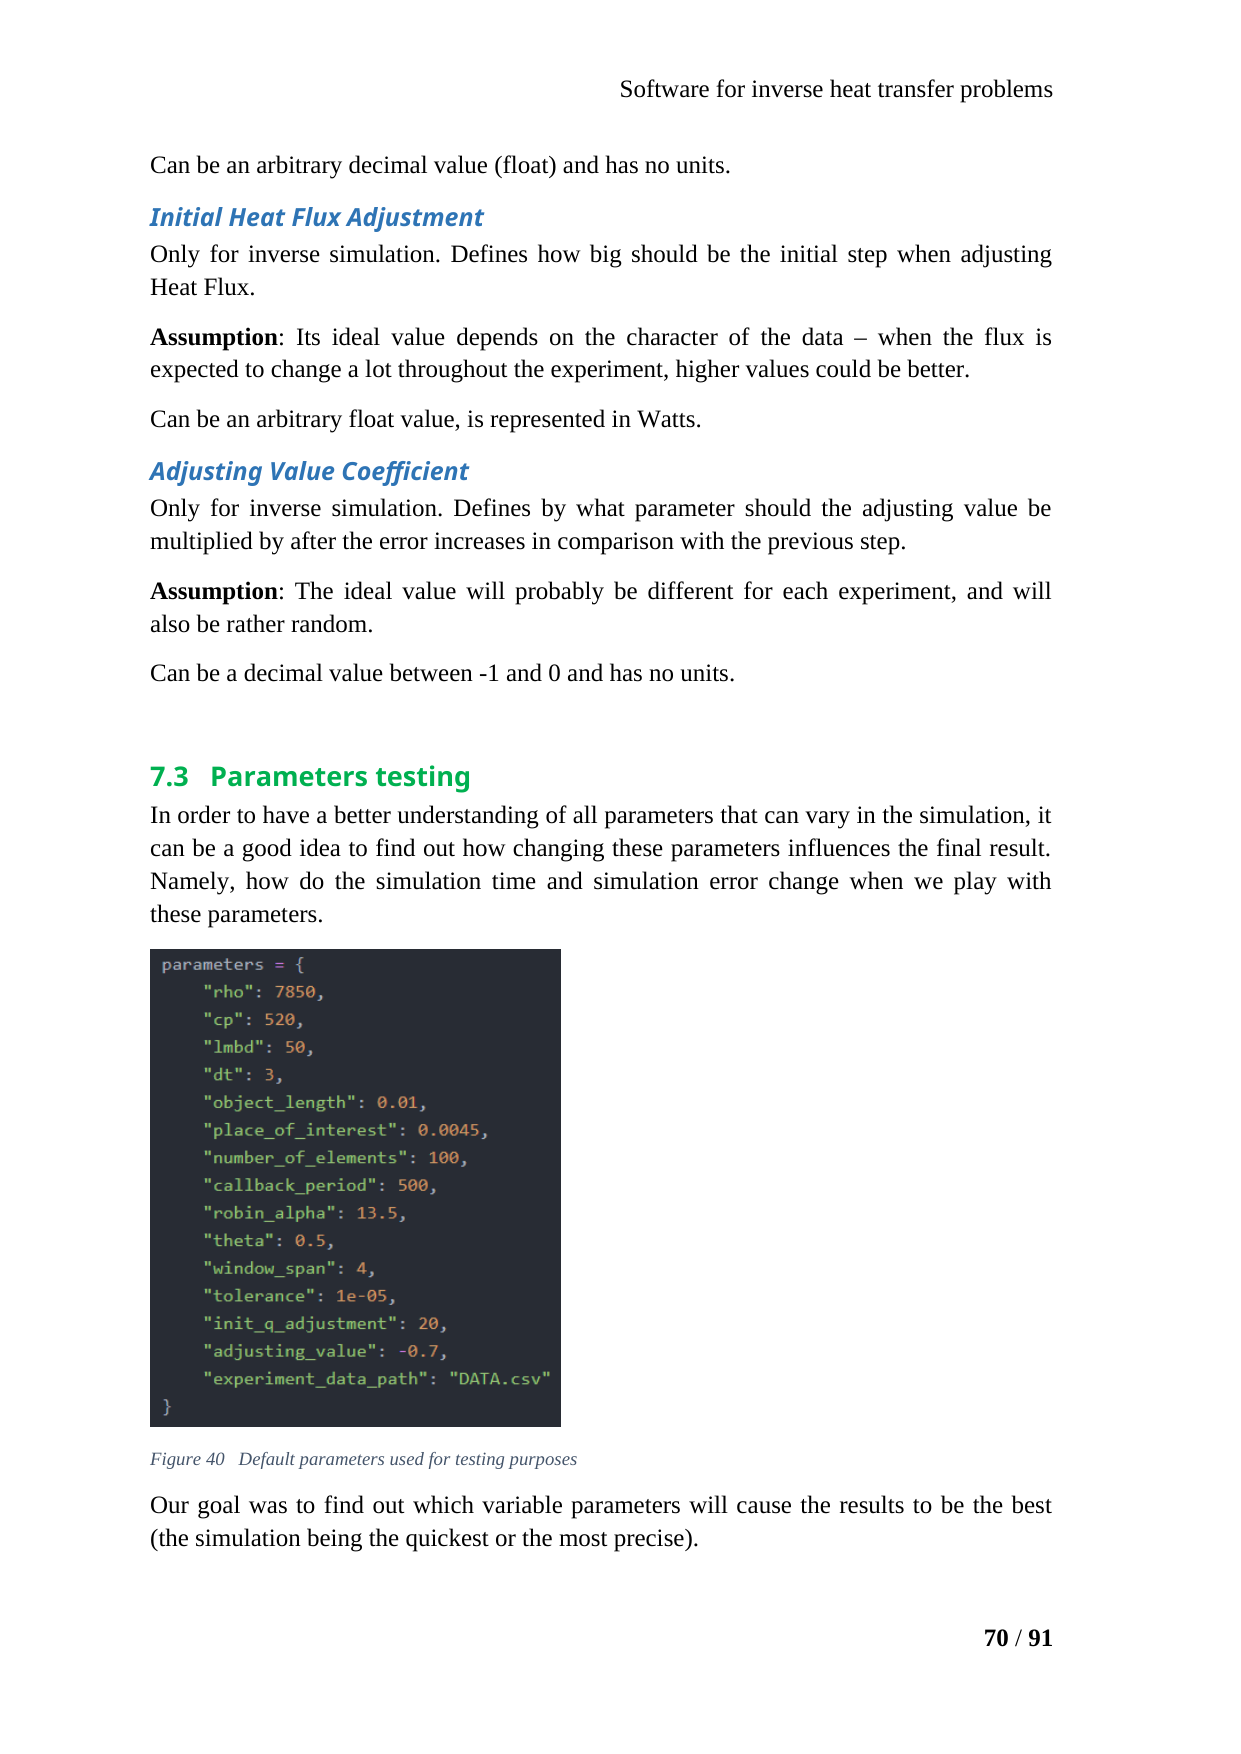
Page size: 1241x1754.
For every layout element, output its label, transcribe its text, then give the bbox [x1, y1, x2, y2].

subtitle Initial Heat Flux Adjustment [150, 200, 1053, 234]
picture [150, 949, 561, 1427]
text Only for inverse simulation. Defines by what parameter should the adjusting value be multiplied by after the error increases in comparison with the previous step. [150, 493, 1053, 555]
text Can be a decimal value between -1 and 0 and has no units. [150, 658, 1053, 687]
text Figure 40 Default parameters used for testing purposes [150, 1447, 1053, 1469]
text Assumption: The ideal value will probably be different for each experiment, and will also be rather random. [150, 576, 1053, 638]
text In order to have a better understanding of all parameters that can vary in the simulation, it can be a good idea to find out how changing these parameters influences the final result. Namely, how do the simulation time and simulation error change when we play with these parameters. [150, 800, 1053, 928]
text Can be an arbitrary float value, is represented in Watts. [150, 404, 1053, 433]
text Can be an arbitrary decimal value (float) and has no units. [150, 150, 1053, 179]
subtitle Adjusting Value Coefficient [150, 454, 1053, 488]
text Only for inverse simulation. Defines how big should be the initial step when adjusting Heat Flux. [150, 239, 1053, 301]
text Assumption: Its ideal value depends on the character of the data – when the flux is expected to change a lot throughout the experiment, higher values could be better. [150, 322, 1053, 383]
subtitle Parameters testing [150, 758, 1053, 795]
text Our goal was to find out which variable parameters will cause the results to be the best (the simulation being the quickest or the most precise). [150, 1490, 1053, 1552]
